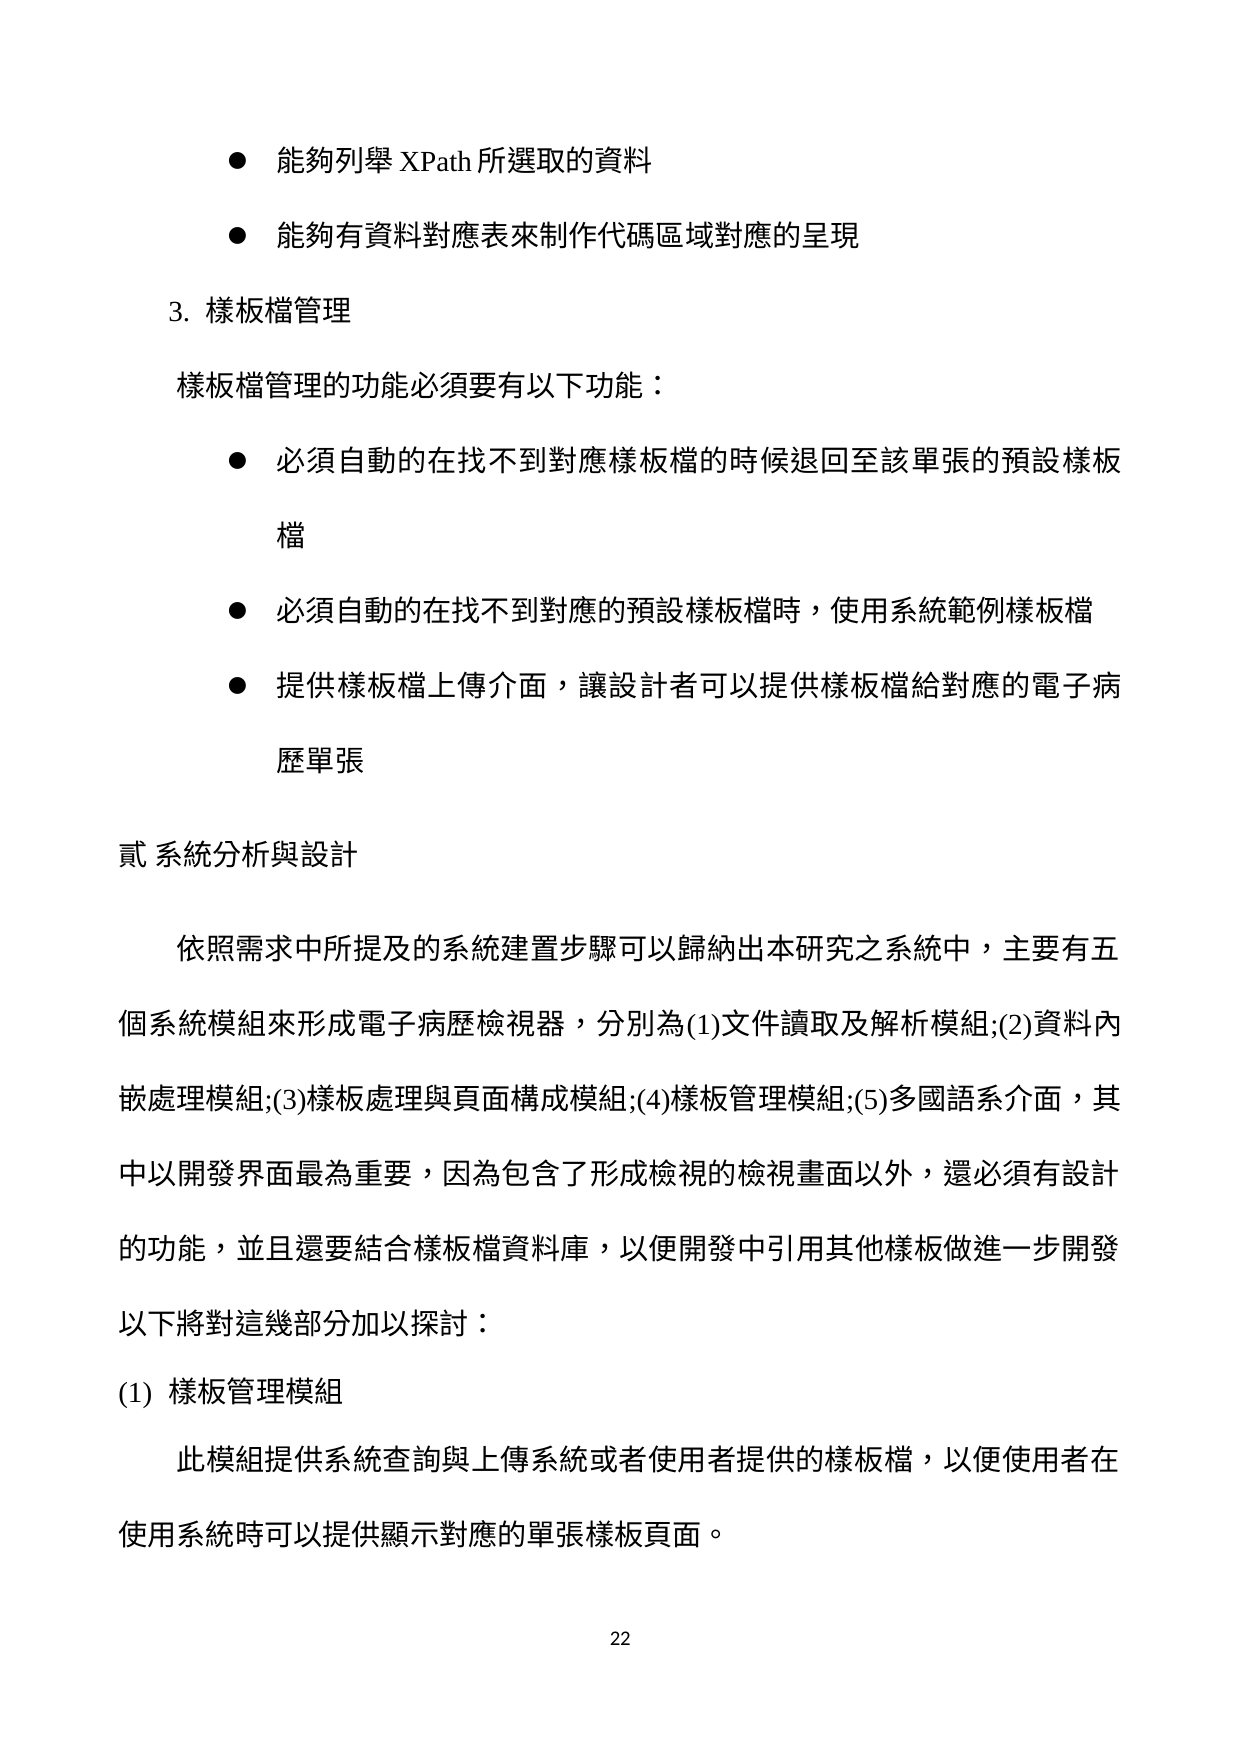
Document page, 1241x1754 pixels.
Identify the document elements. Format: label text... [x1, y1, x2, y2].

text 依照需求中所提及的系統建置步驟可以歸納出本研究之系統中，主要有五個系統模組來形成電子病歷檢視器，分別為(1)文件讀取及解析模組;(2)資料內嵌處理模組;(3)樣板處理與頁面構成模組;(4)樣板管理模組;(5)多國語系介面，其中以開發界面最為重要，因為包含了形成檢視的檢視畫面以外，還必須有設計的功能，並且還要結合樣板檔資料庫，以便開發中引用其他樣板做進一步開發。以下將對這幾部分加以探討： [118, 909, 1122, 1359]
list 必須自動的在找不到對應樣板檔的時候退回至該單張的預設樣板檔 [226, 422, 1122, 572]
list 樣板檔管理 [168, 272, 1122, 347]
list 能夠列舉XPath所選取的資料 [226, 122, 1122, 197]
text 樣板檔管理的功能必須要有以下功能： [118, 347, 1122, 422]
list 能夠有資料對應表來制作代碼區域對應的呈現 [226, 197, 1122, 272]
list 必須自動的在找不到對應的預設樣板檔時，使用系統範例樣板檔 [226, 572, 1122, 647]
list 提供樣板檔上傳介面，讓設計者可以提供樣板檔給對應的電子病歷單張 [226, 647, 1122, 797]
subtitle 樣板管理模組 [118, 1368, 1122, 1411]
subtitle 系統分析與設計 [118, 815, 1122, 890]
text 此模組提供系統查詢與上傳系統或者使用者提供的樣板檔，以便使用者在使用系統時可以提供顯示對應的單張樣板頁面。 [118, 1420, 1122, 1570]
